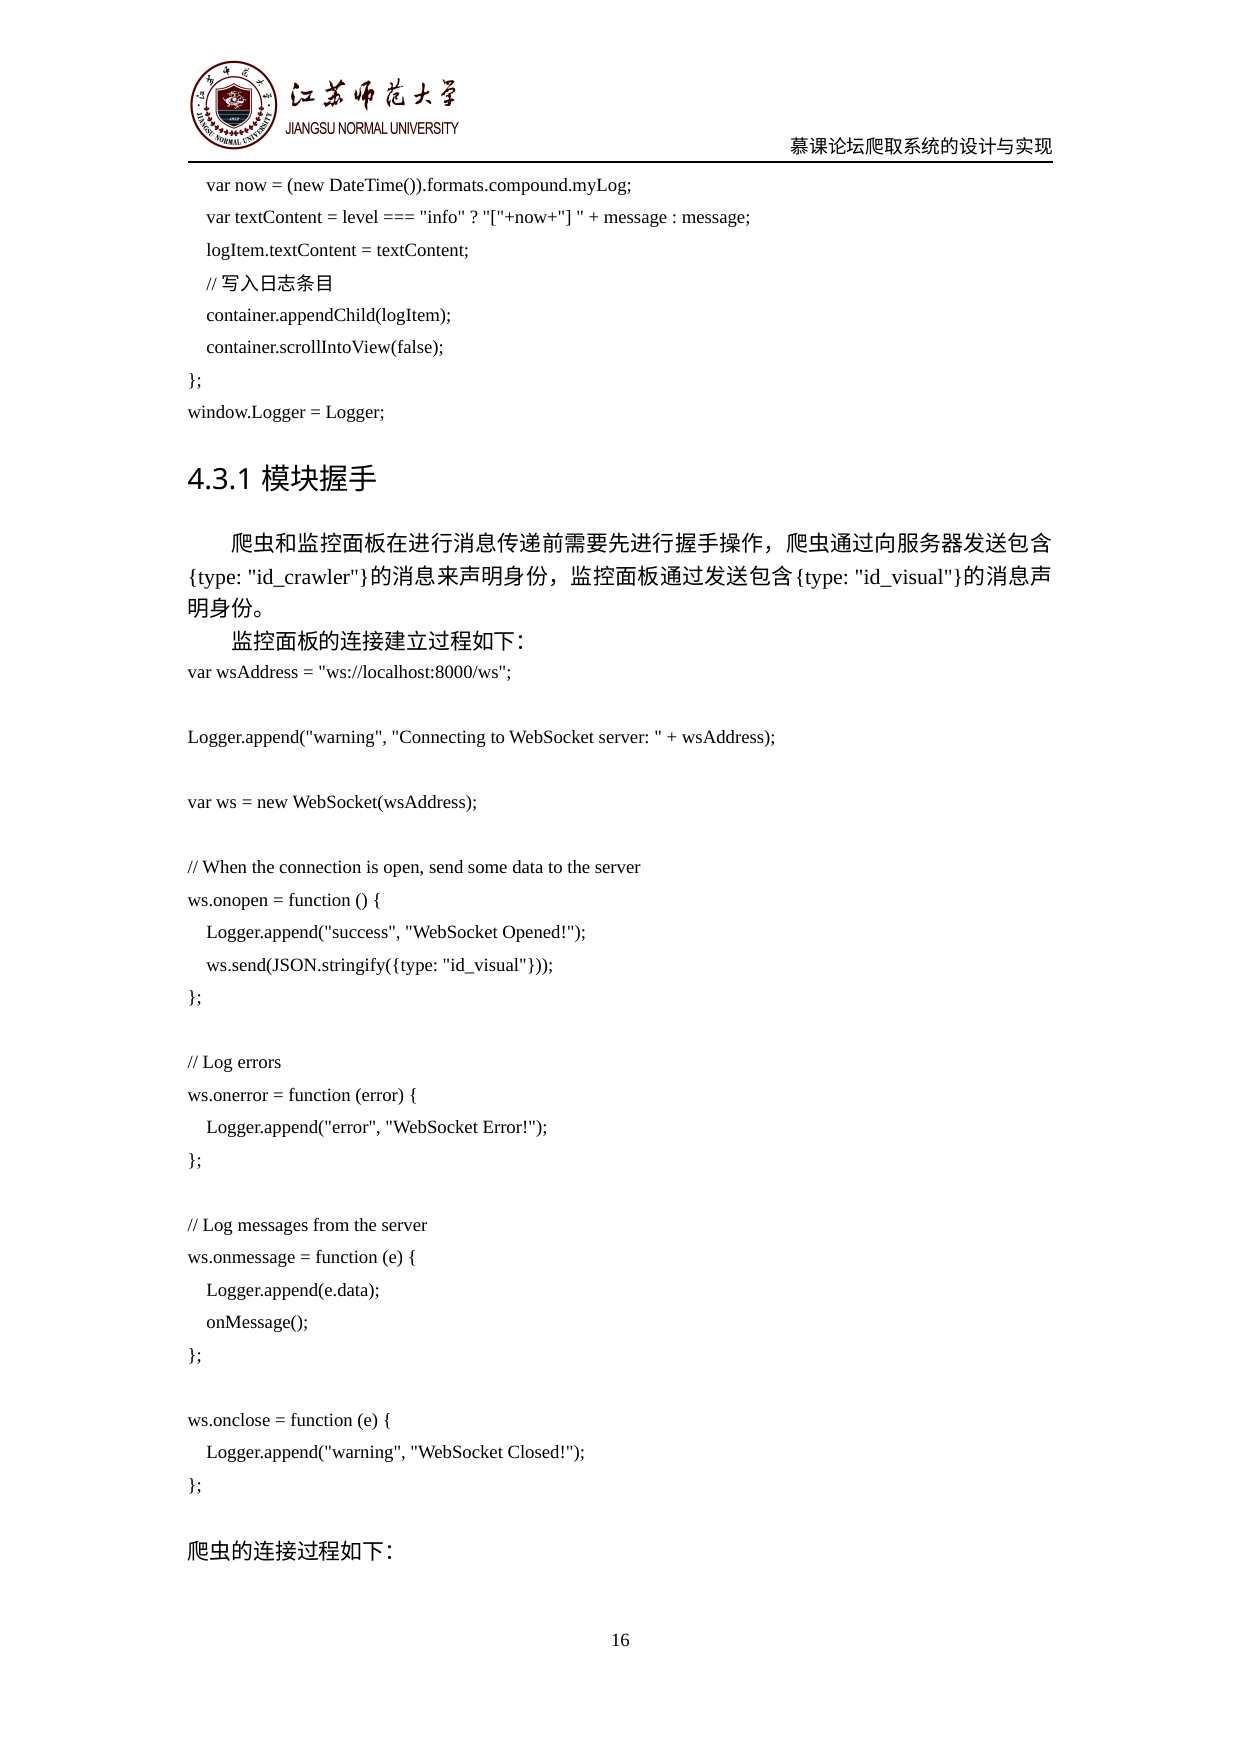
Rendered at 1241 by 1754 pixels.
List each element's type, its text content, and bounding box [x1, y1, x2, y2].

text Logger.append("warning", "WebSocket Closed!"); [187, 1436, 1053, 1468]
text var wsAddress = "ws://localhost:8000/ws"; [187, 656, 1053, 688]
text var ws = new WebSocket(wsAddress); [187, 786, 1053, 818]
text Logger.append(e.data); [187, 1273, 1053, 1306]
text }; [187, 363, 1053, 396]
text var textContent = level === "info" ? "["+now+"] " + message : message; [187, 201, 1053, 233]
text window.Logger = Logger; [187, 396, 1053, 428]
text // When the connection is open, send some data to the server [187, 851, 1053, 883]
text }; [187, 1143, 1053, 1176]
text container.scrollIntoView(false); [187, 331, 1053, 363]
text 爬虫和监控面板在进行消息传递前需要先进行握手操作，爬虫通过向服务器发送包含{type: "id_crawler"}的消息来声明身份，监控面板通过发送包含{type: "id_visual"}的消息声明身份。 [187, 526, 1053, 623]
text var now = (new DateTime()).formats.compound.myLog; [187, 168, 1053, 201]
text // Log errors [187, 1046, 1053, 1078]
text ws.send(JSON.stringify({type: "id_visual"})); [187, 948, 1053, 981]
text ws.onopen = function () { [187, 883, 1053, 916]
text ws.onclose = function (e) { [187, 1403, 1053, 1436]
text ws.onerror = function (error) { [187, 1078, 1053, 1111]
text logItem.textContent = textContent; [187, 233, 1053, 266]
picture [187, 57, 476, 154]
text // Log messages from the server [187, 1208, 1053, 1241]
text 监控面板的连接建立过程如下： [187, 623, 1053, 656]
text ws.onmessage = function (e) { [187, 1241, 1053, 1273]
text 爬虫的连接过程如下： [187, 1533, 1053, 1566]
text Logger.append("error", "WebSocket Error!"); [187, 1111, 1053, 1143]
subtitle 4.3.1 模块握手 [187, 444, 1050, 509]
text Logger.append("warning", "Connecting to WebSocket server: " + wsAddress); [187, 721, 1053, 753]
text container.appendChild(logItem); [187, 298, 1053, 331]
text onMessage(); [187, 1306, 1053, 1338]
text }; [187, 1338, 1053, 1371]
text }; [187, 1468, 1053, 1501]
text }; [187, 981, 1053, 1013]
text // 写入日志条目 [187, 266, 1053, 298]
text Logger.append("success", "WebSocket Opened!"); [187, 916, 1053, 948]
